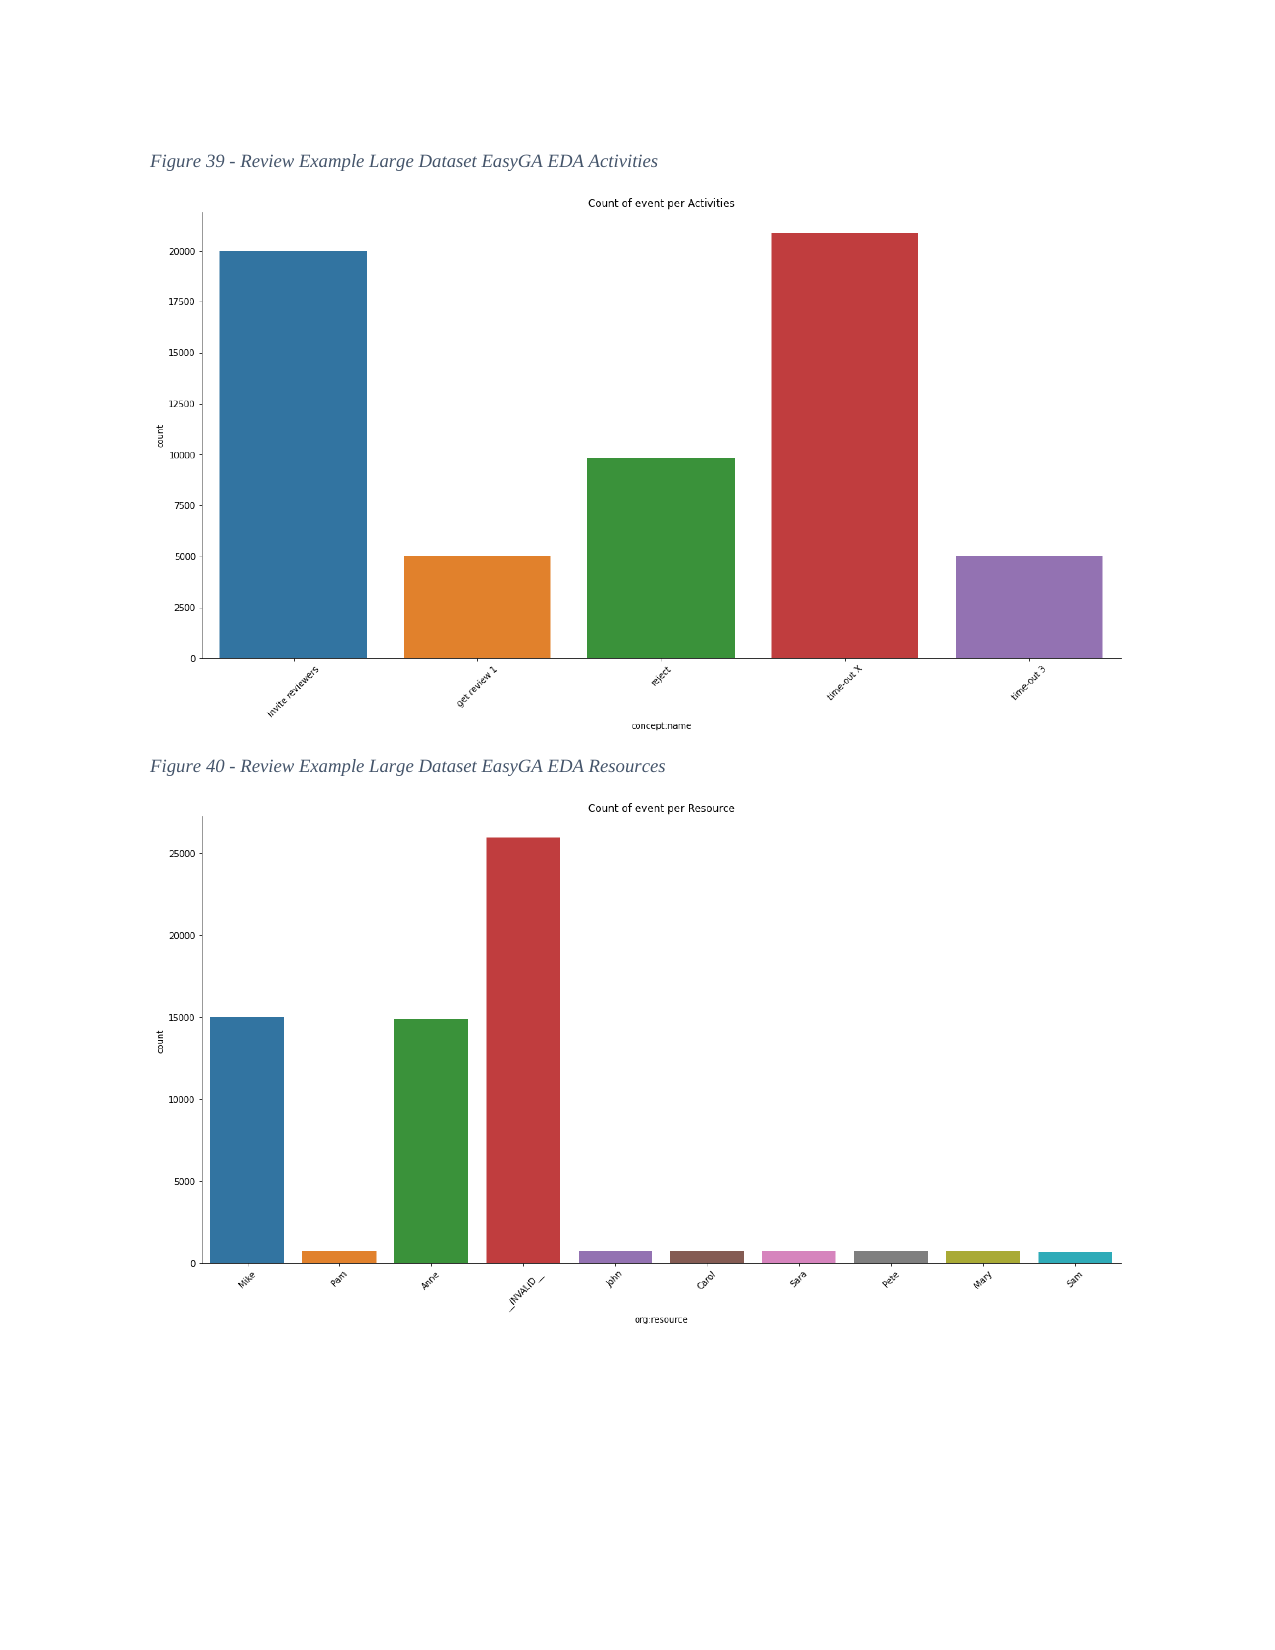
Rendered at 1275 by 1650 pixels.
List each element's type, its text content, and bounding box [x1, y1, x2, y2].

picture [150, 192, 1125, 736]
picture [150, 797, 1125, 1329]
